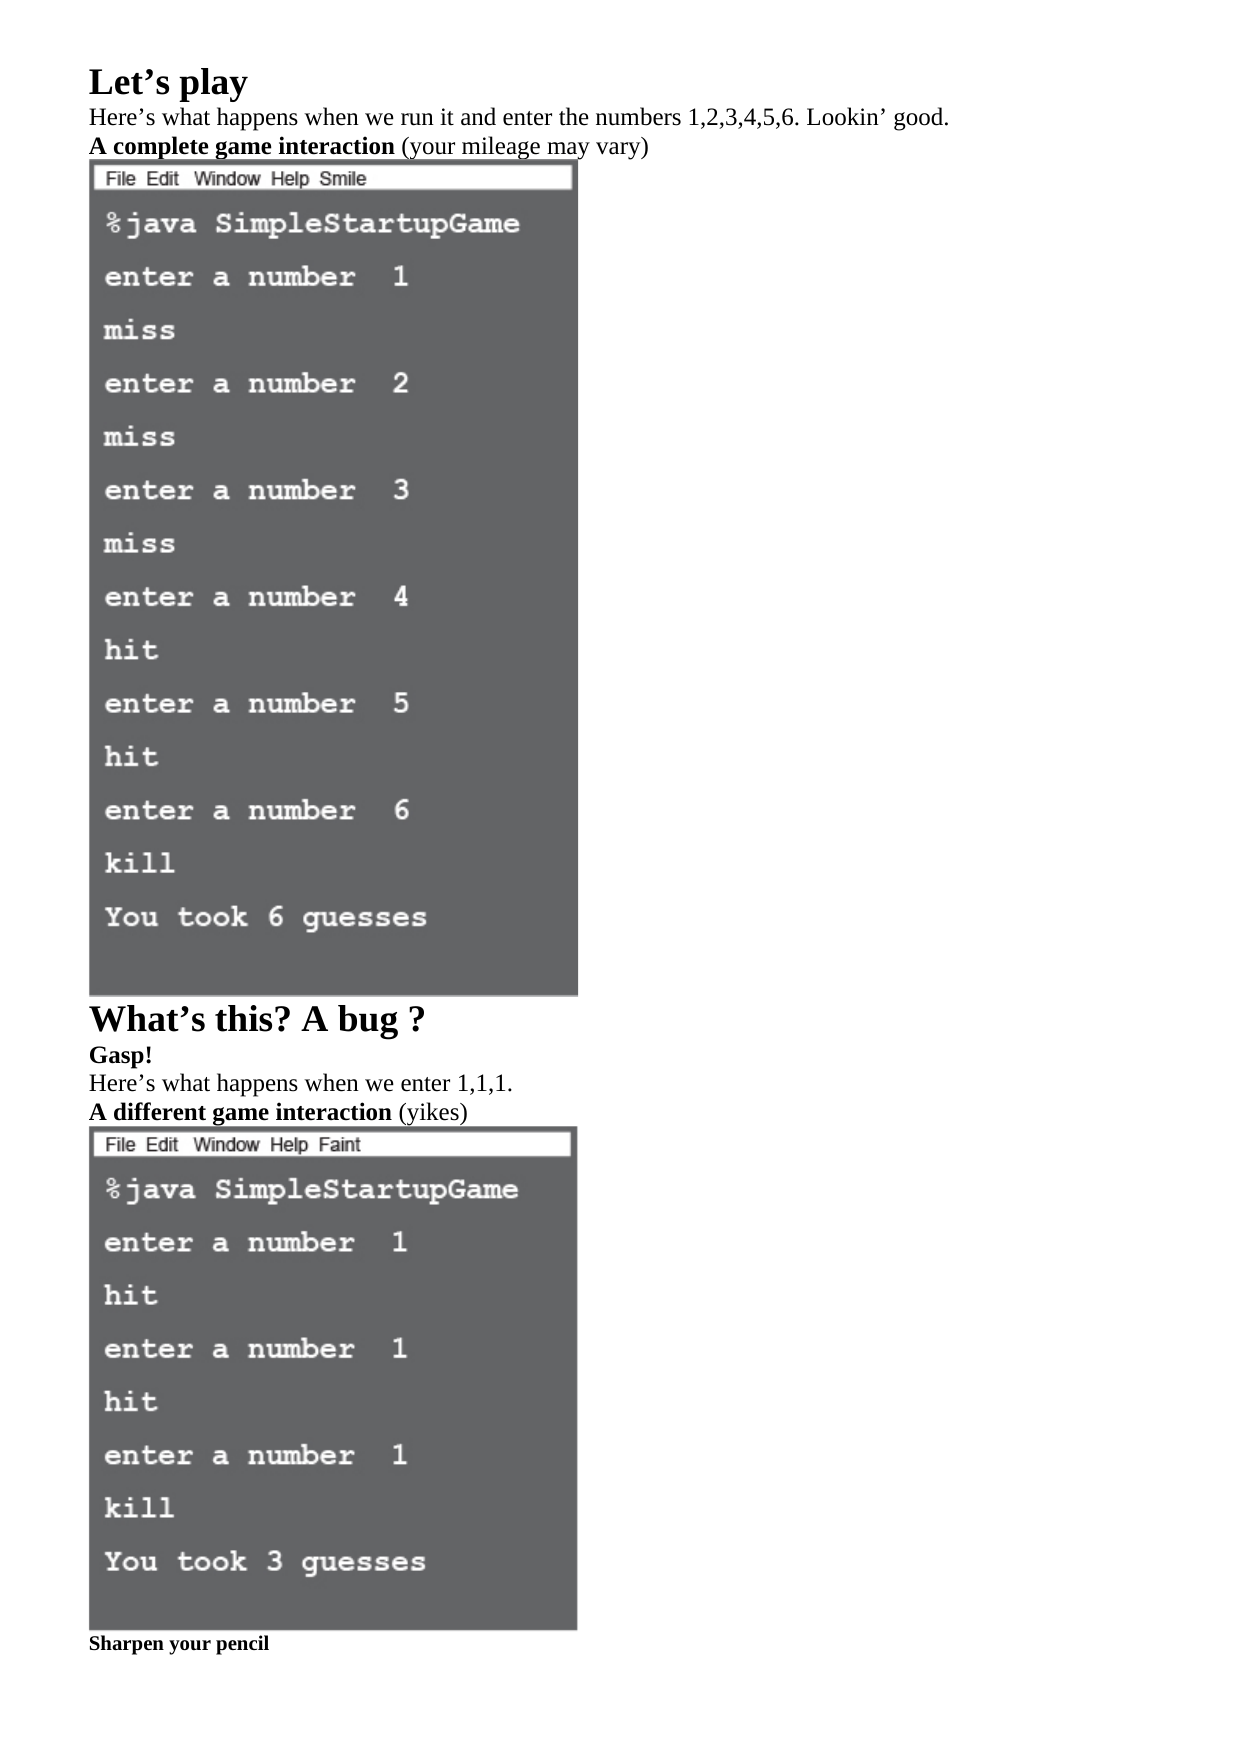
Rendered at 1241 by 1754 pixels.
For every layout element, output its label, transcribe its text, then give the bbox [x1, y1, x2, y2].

text Gasp! [89, 1040, 1181, 1068]
text What’s this? A bug ? [89, 997, 1181, 1040]
picture [88, 159, 579, 997]
text Here’s what happens when we enter 1,1,1. [89, 1068, 1181, 1097]
text Here’s what happens when we run it and enter the numbers 1,2,3,4,5,6. Lookin’ good. [89, 102, 1181, 131]
text A complete game interaction (your mileage may vary) [89, 131, 1181, 160]
text Let’s play [89, 59, 1181, 102]
picture [88, 1126, 579, 1632]
text Sharpen your pencil [89, 1631, 1181, 1655]
text A different game interaction (yikes) [89, 1097, 1181, 1126]
